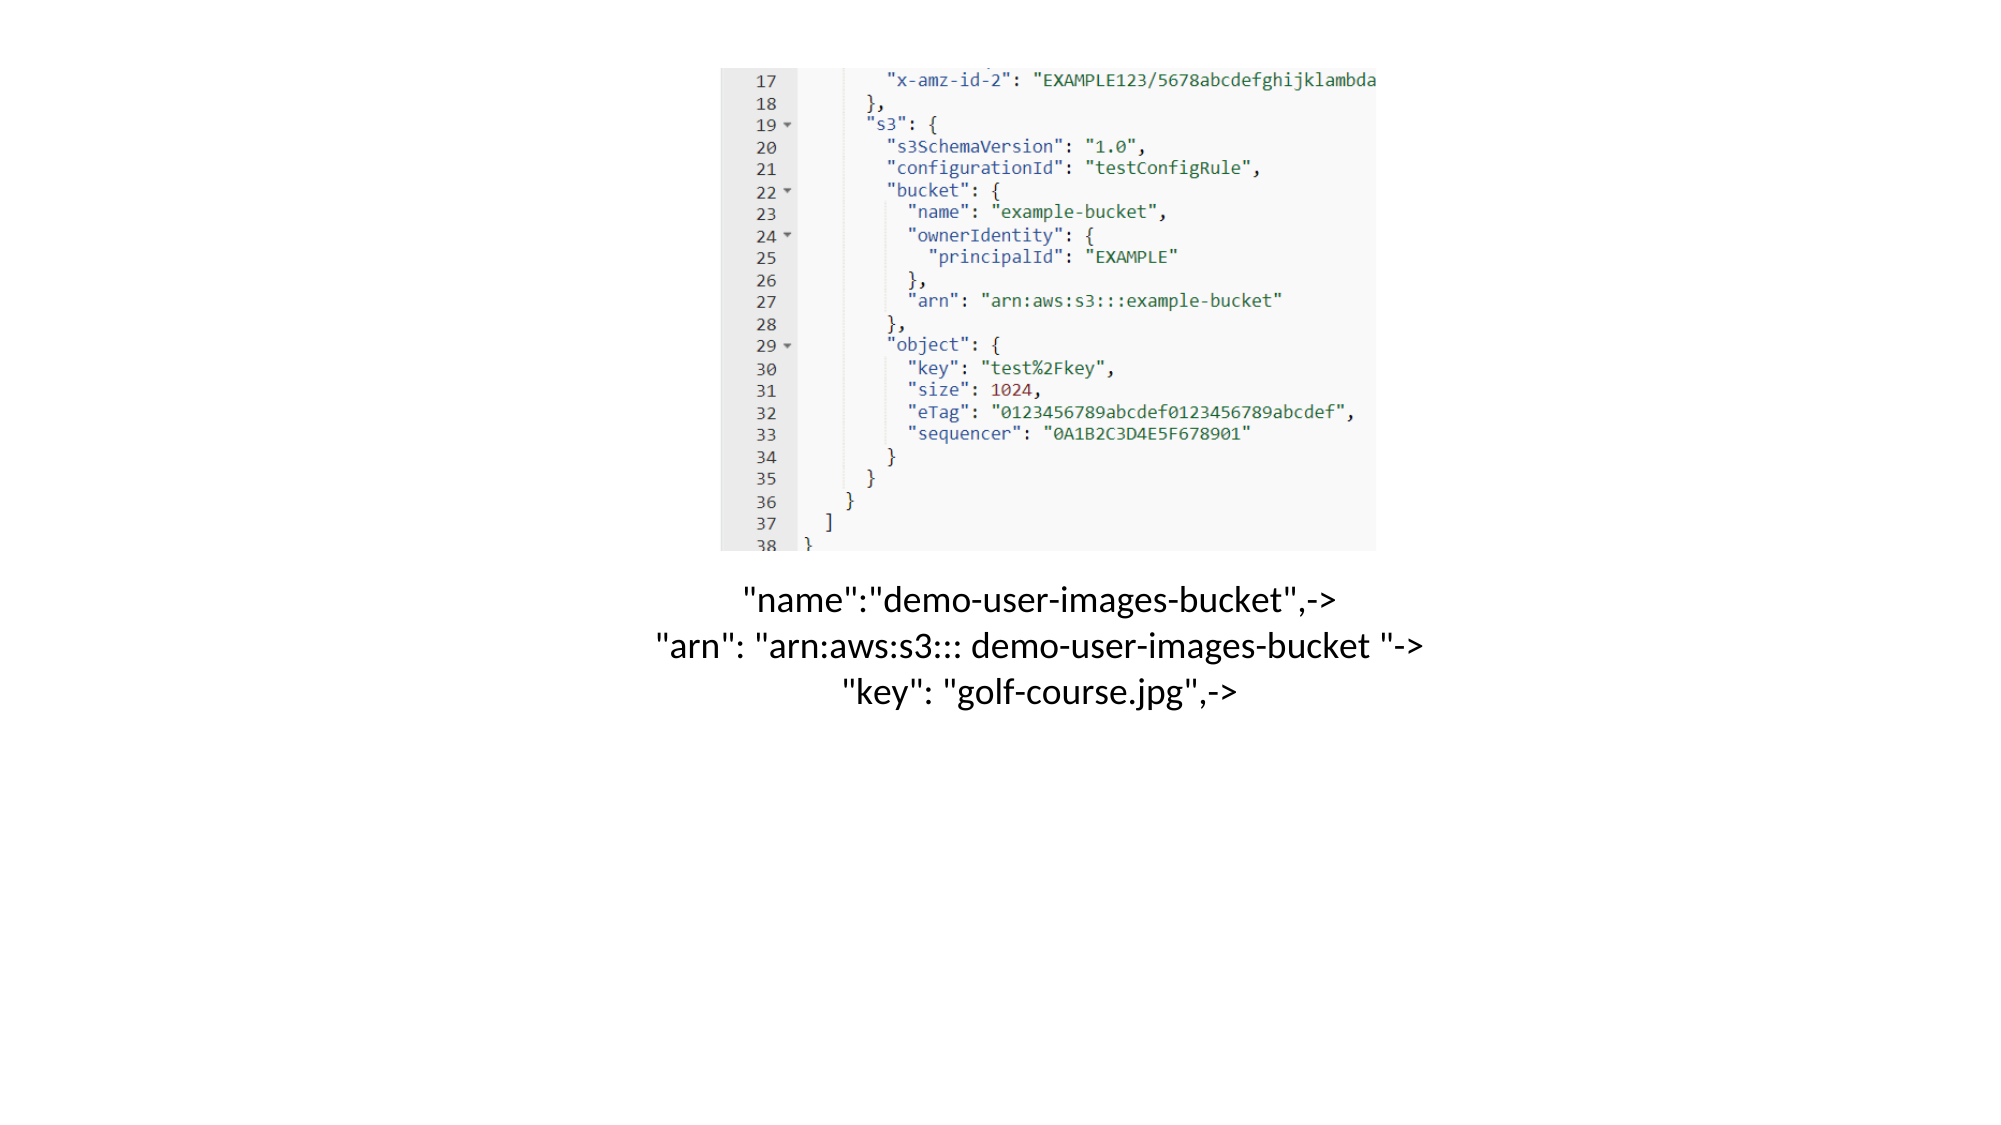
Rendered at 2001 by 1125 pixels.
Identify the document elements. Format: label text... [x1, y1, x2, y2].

text "name":"demo-user-images-bucket",-> [151, 576, 1928, 622]
picture [702, 68, 1377, 551]
text "key": "golf-course.jpg",-> [151, 668, 1928, 713]
text "arn": "arn:aws:s3::: demo-user-images-bucket "-> [151, 622, 1928, 668]
